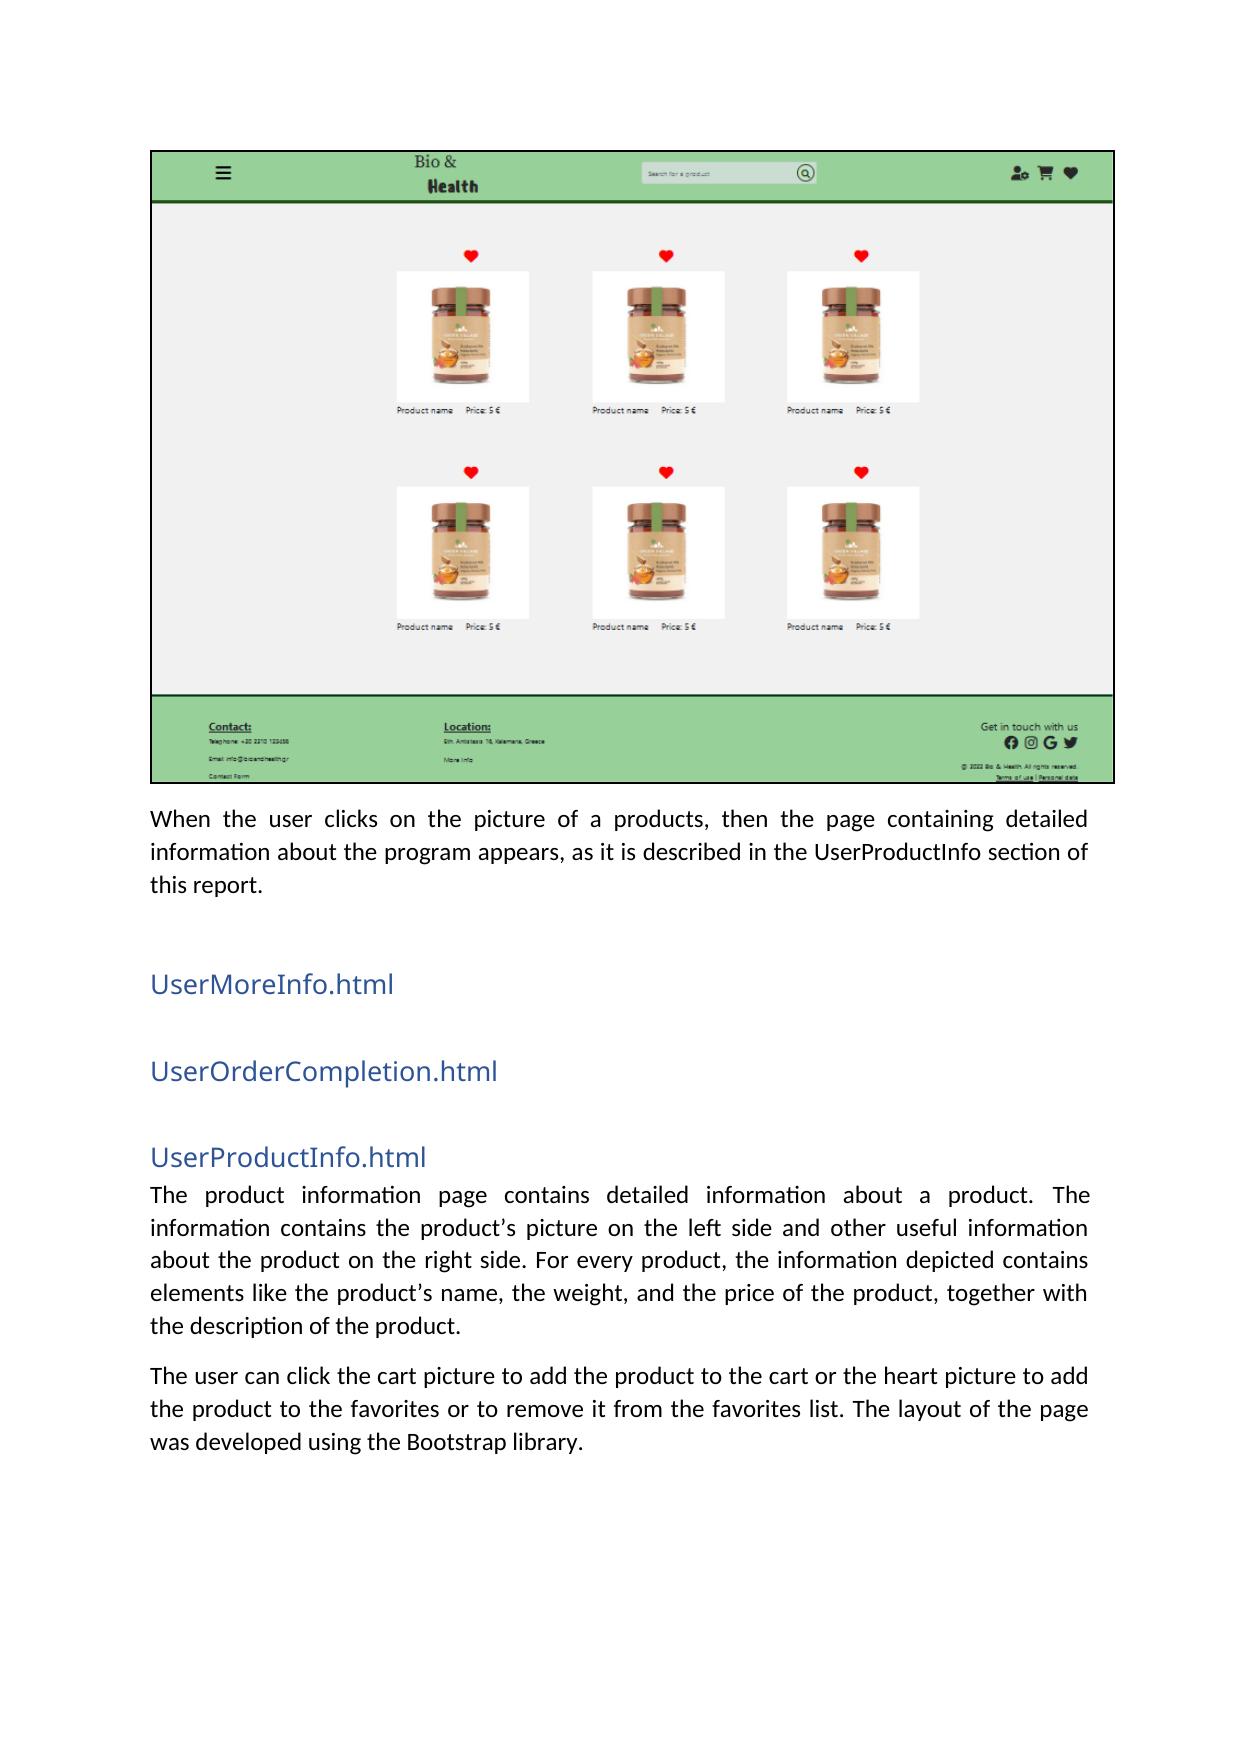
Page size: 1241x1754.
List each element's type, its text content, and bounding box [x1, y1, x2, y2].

picture [152, 152, 1113, 782]
subtitle UserProductInfo.html [150, 1139, 1090, 1176]
text When the user clicks on the picture of a products, then the page containing detailed information about the program appears, as it is described in the UserProductInfo section of this report. [150, 803, 1090, 900]
subtitle UserOrderCompletion.html [150, 1052, 1090, 1089]
text The user can click the cart picture to add the product to the cart or the heart picture to add the product to the favorites or to remove it from the favorites list. The layout of the page was developed using the Bootstrap library. [150, 1360, 1090, 1456]
text The product information page contains detailed information about a product. Τhe information contains the product’s picture on the left side and other useful information about the product on the right side. For every product, the information depicted contains elements like the product’s name, the weight, and the price of the product, together with the description of the product. [150, 1179, 1090, 1341]
subtitle UserMoreInfo.html [150, 966, 1090, 1002]
